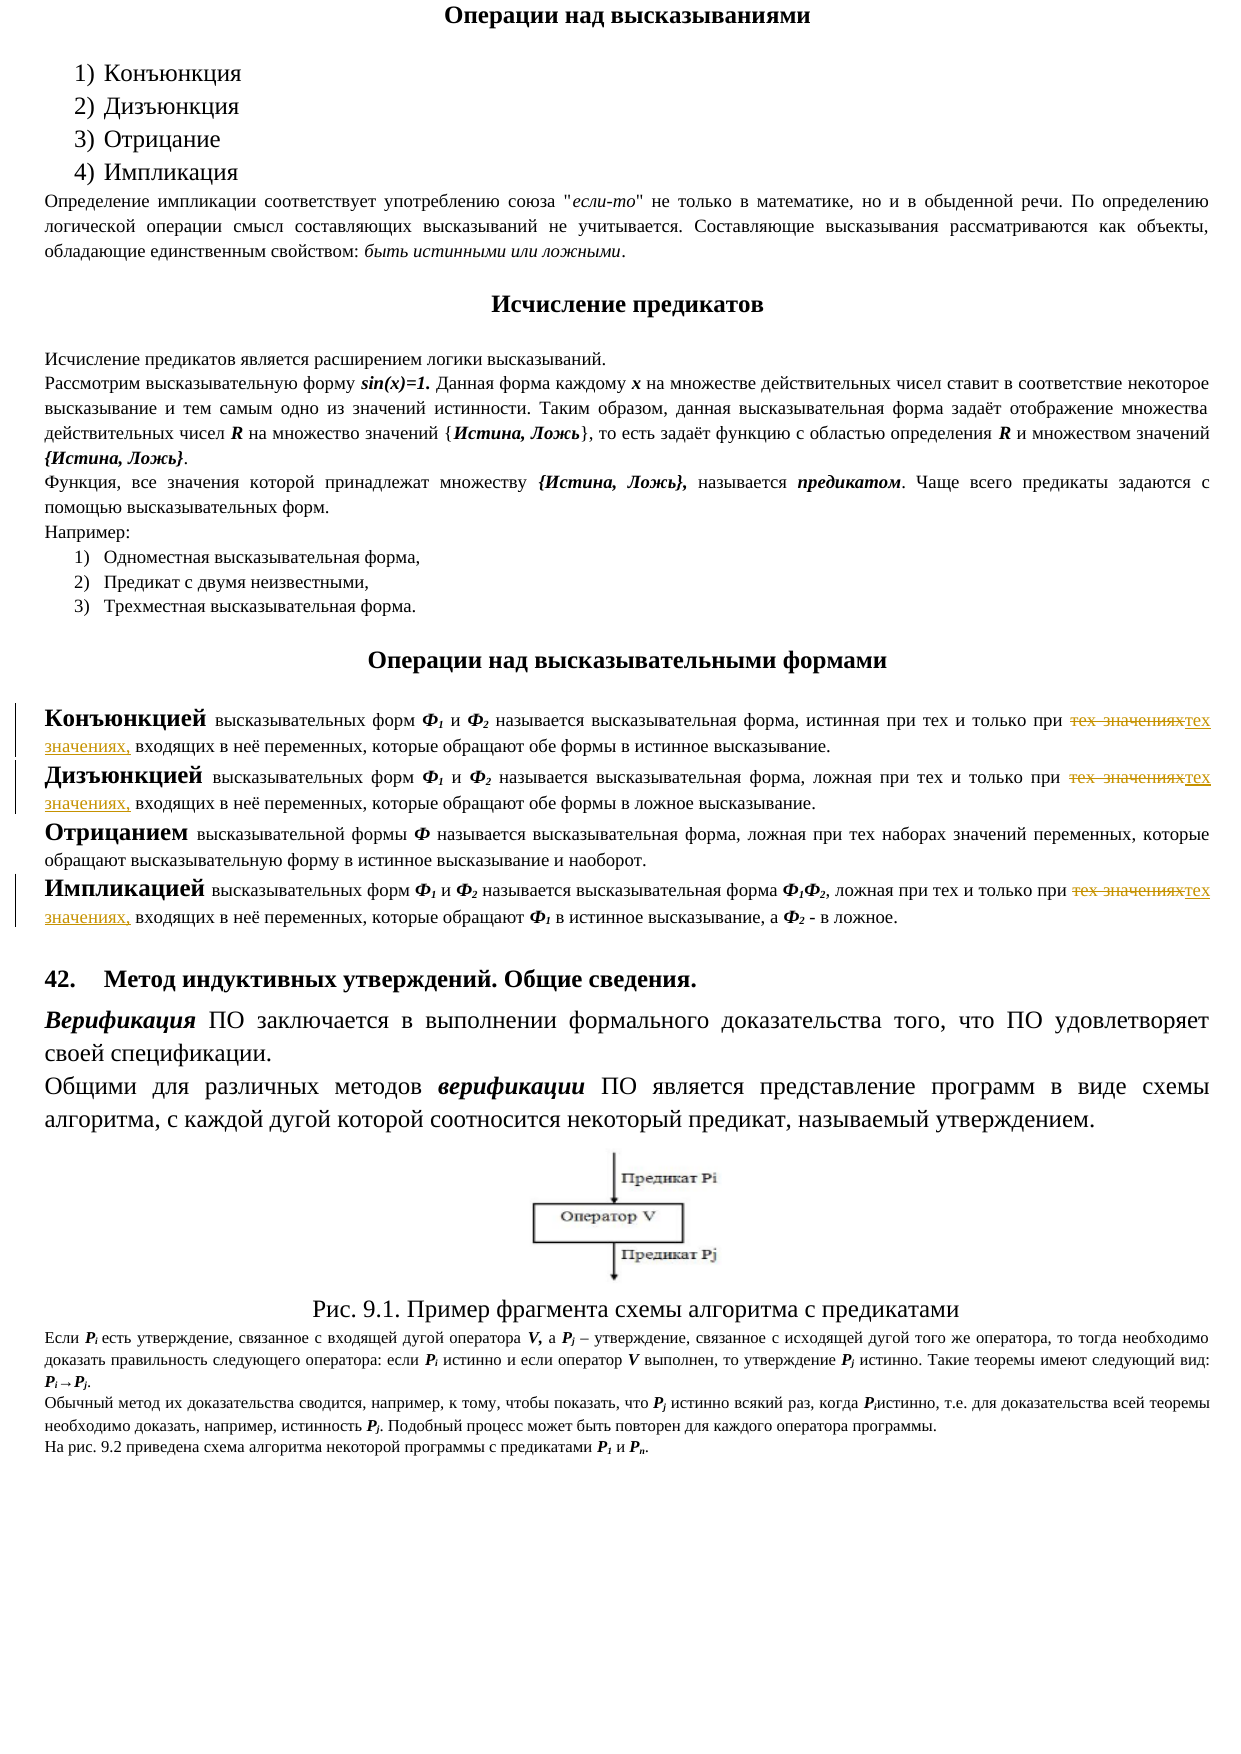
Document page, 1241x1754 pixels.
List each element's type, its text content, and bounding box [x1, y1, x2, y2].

picture [523, 1137, 732, 1291]
list Конъюнкция [74, 58, 1211, 87]
text Исчисление предикатов [44, 289, 1211, 318]
subtitle Метод индуктивных утверждений. Общие сведения. [44, 964, 1211, 992]
text Рассмотрим высказывательную форму sin(x)=1. Данная форма каждому x на множестве действительных чисел ставит в соответствие некоторое высказывание и тем самым одно из значений истинности. Таким образом, данная высказывательная форма задаёт отображение множества действительных чисел R на множество значений {Истина, Ложь}, то есть задаёт функцию с областью определения R и множеством значений {Истина, Ложь}. [44, 372, 1211, 468]
text Импликацией высказывательных форм Ф1 и Ф2 называется высказывательная форма Ф1Ф2, ложная при тех и только при входящих в неё переменных, которые обращают Ф1 в истинное высказывание, а Ф2 - в ложное. [44, 873, 1211, 927]
list Предикат с двумя неизвестными, [74, 571, 1211, 592]
text Операции над высказываниями [44, 0, 1211, 29]
text Операции над высказывательными формами [44, 645, 1211, 674]
text На рис. 9.2 приведена схема алгоритма некоторой программы с предикатами P1 и Pn. [44, 1437, 1211, 1456]
text Отрицанием высказывательной формы Ф называется высказывательная форма, ложная при тех наборах значений переменных, которые обращают высказывательную форму в истинное высказывание и наоборот. [44, 817, 1211, 870]
text Функция, все значения которой принадлежат множеству {Истина, Ложь}, называется предикатом. Чаще всего предикаты задаются с помощью высказывательных форм. [44, 471, 1211, 518]
text Обычный метод их доказательства сводится, например, к тому, чтобы показать, что Pj истинно всякий раз, когда Piистинно, т.е. для доказательства всей теоремы необходимо доказать, например, истинность Pj. Подобный процесс может быть повторен для каждого оператора программы. [44, 1393, 1211, 1434]
text Общими для различных методов верификации ПО является представление программ в виде схемы алгоритма, с каждой дугой которой соотносится некоторый предикат, называемый утверждением. [44, 1071, 1211, 1133]
list Одноместная высказывательная форма, [74, 546, 1211, 567]
text Если Pi есть утверждение, связанное с входящей дугой оператора V, а Pj – утверждение, связанное с исходящей дугой того же оператора, то тогда необходимо доказать правильность следующего оператора: если Pi истинно и если оператор V выполнен, то утверждение Pj истинно. Такие теоремы имеют следующий вид: Pi→Pj. [44, 1327, 1211, 1391]
text Дизъюнкцией высказывательных форм Ф1 и Ф2 называется высказывательная форма, ложная при тех и только при входящих в неё переменных, которые обращают обе формы в ложное высказывание. [44, 760, 1211, 813]
text Рис. 9.1. Пример фрагмента схемы алгоритма с предикатами [44, 1294, 1227, 1323]
list Отрицание [74, 124, 1211, 153]
text Исчисление предикатов является расширением логики высказываний. [44, 347, 1211, 369]
text Например: [44, 521, 1211, 543]
list Импликация [74, 157, 1211, 186]
list Дизъюнкция [74, 91, 1211, 120]
text Определение импликации соответствует употреблению союза "если-то" не только в математике, но и в обыденной речи. По определению логической операции смысл составляющих высказываний не учитывается. Составляющие высказывания рассматриваются как объекты, обладающие единственным свойством: быть истинными или ложными. [44, 190, 1211, 261]
text Конъюнкцией высказывательных форм Ф1 и Ф2 называется высказывательная форма, истинная при тех и только при входящих в неё переменных, которые обращают обе формы в истинное высказывание. [44, 703, 1211, 757]
list Трехместная высказывательная форма. [74, 595, 1211, 617]
text Верификация ПО заключается в выполнении формального доказательства того, что ПО удовлетворяет своей спецификации. [44, 1005, 1211, 1067]
